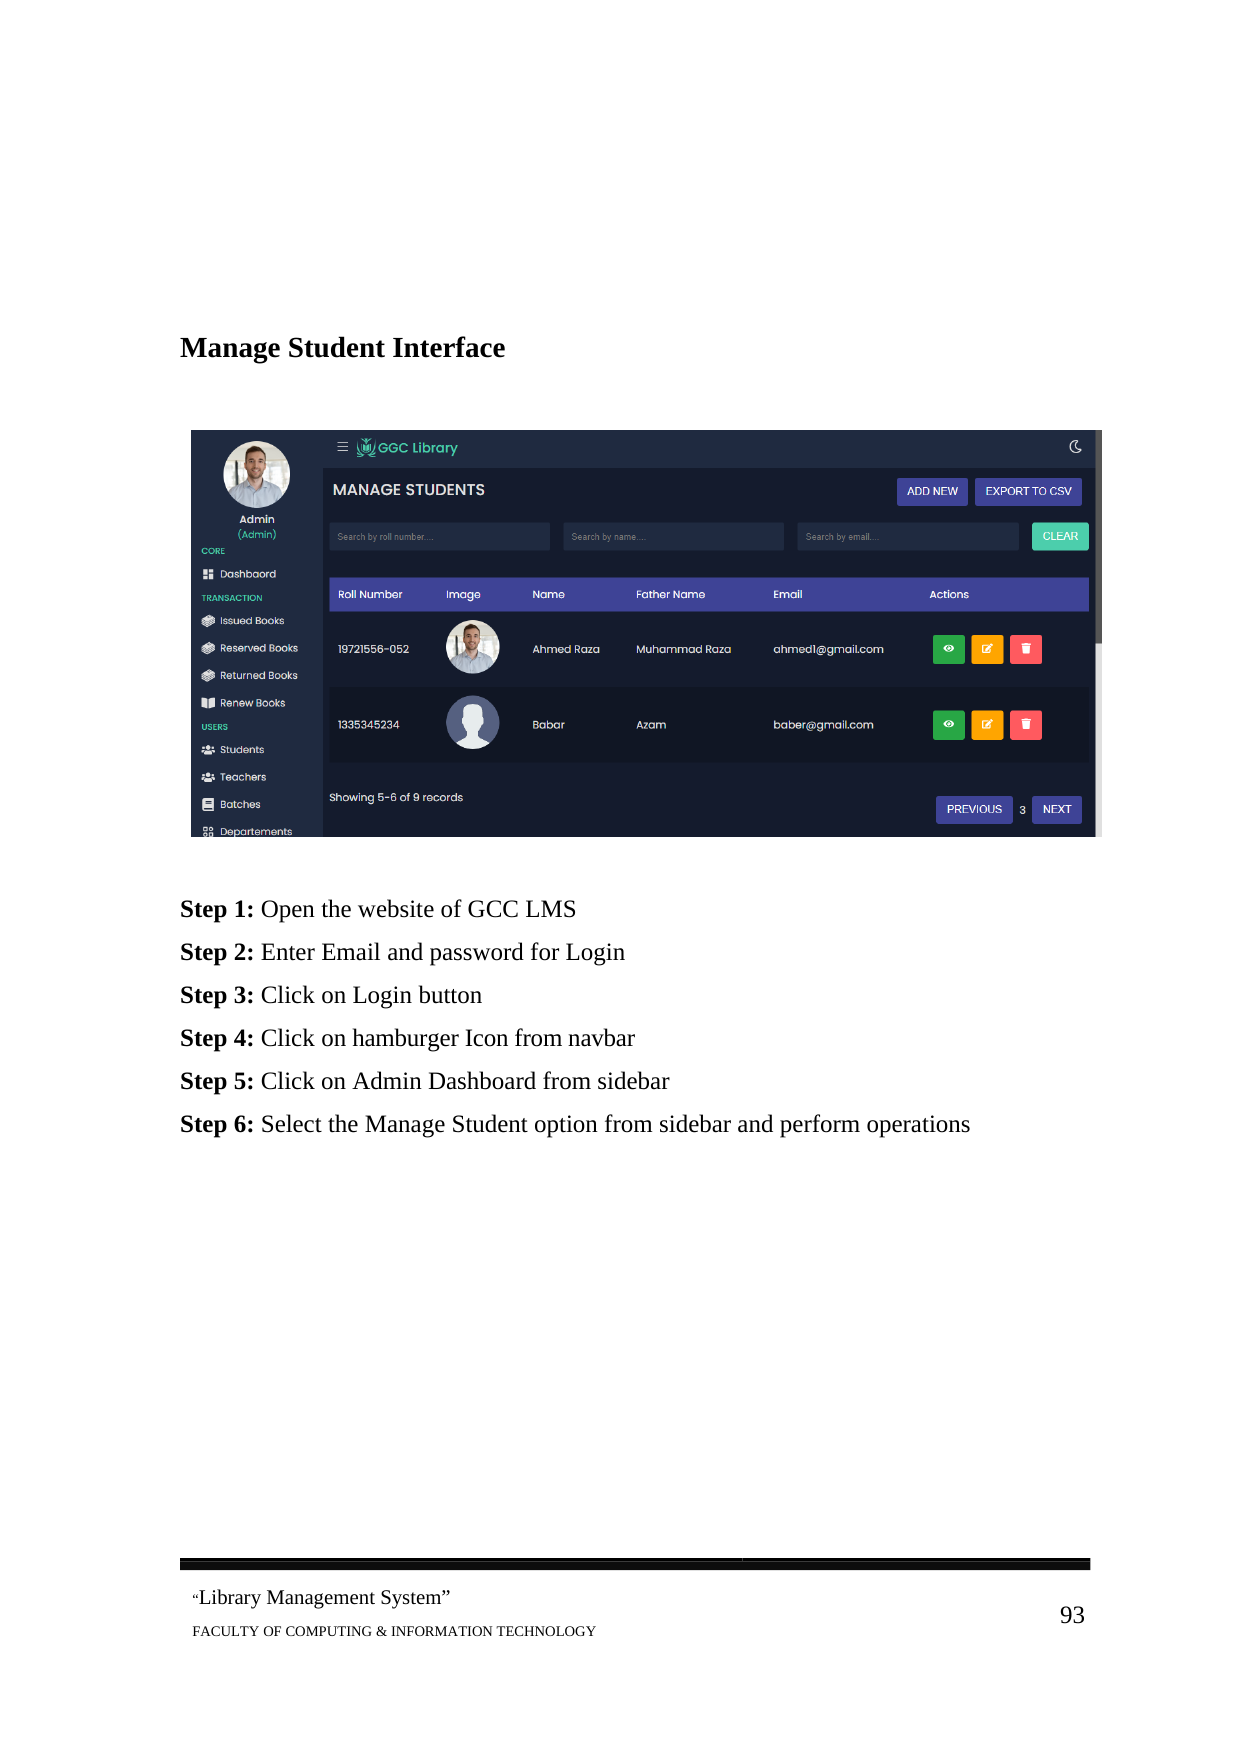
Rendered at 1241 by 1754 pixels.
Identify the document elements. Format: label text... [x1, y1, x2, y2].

text Step 6: Select the Manage Student option from sidebar and perform operations [180, 1109, 1090, 1138]
text Step 3: Click on Login button [180, 980, 1090, 1009]
text Step 2: Enter Email and password for Login [180, 937, 1090, 966]
text Step 5: Click on Admin Dashboard from sidebar [180, 1066, 1090, 1095]
text Step 4: Click on hamburger Icon from navbar [180, 1023, 1090, 1052]
text Step 1: Open the website of GCC LMS [180, 894, 1090, 922]
text Manage Student Interface [180, 330, 1090, 363]
picture [191, 430, 1102, 837]
